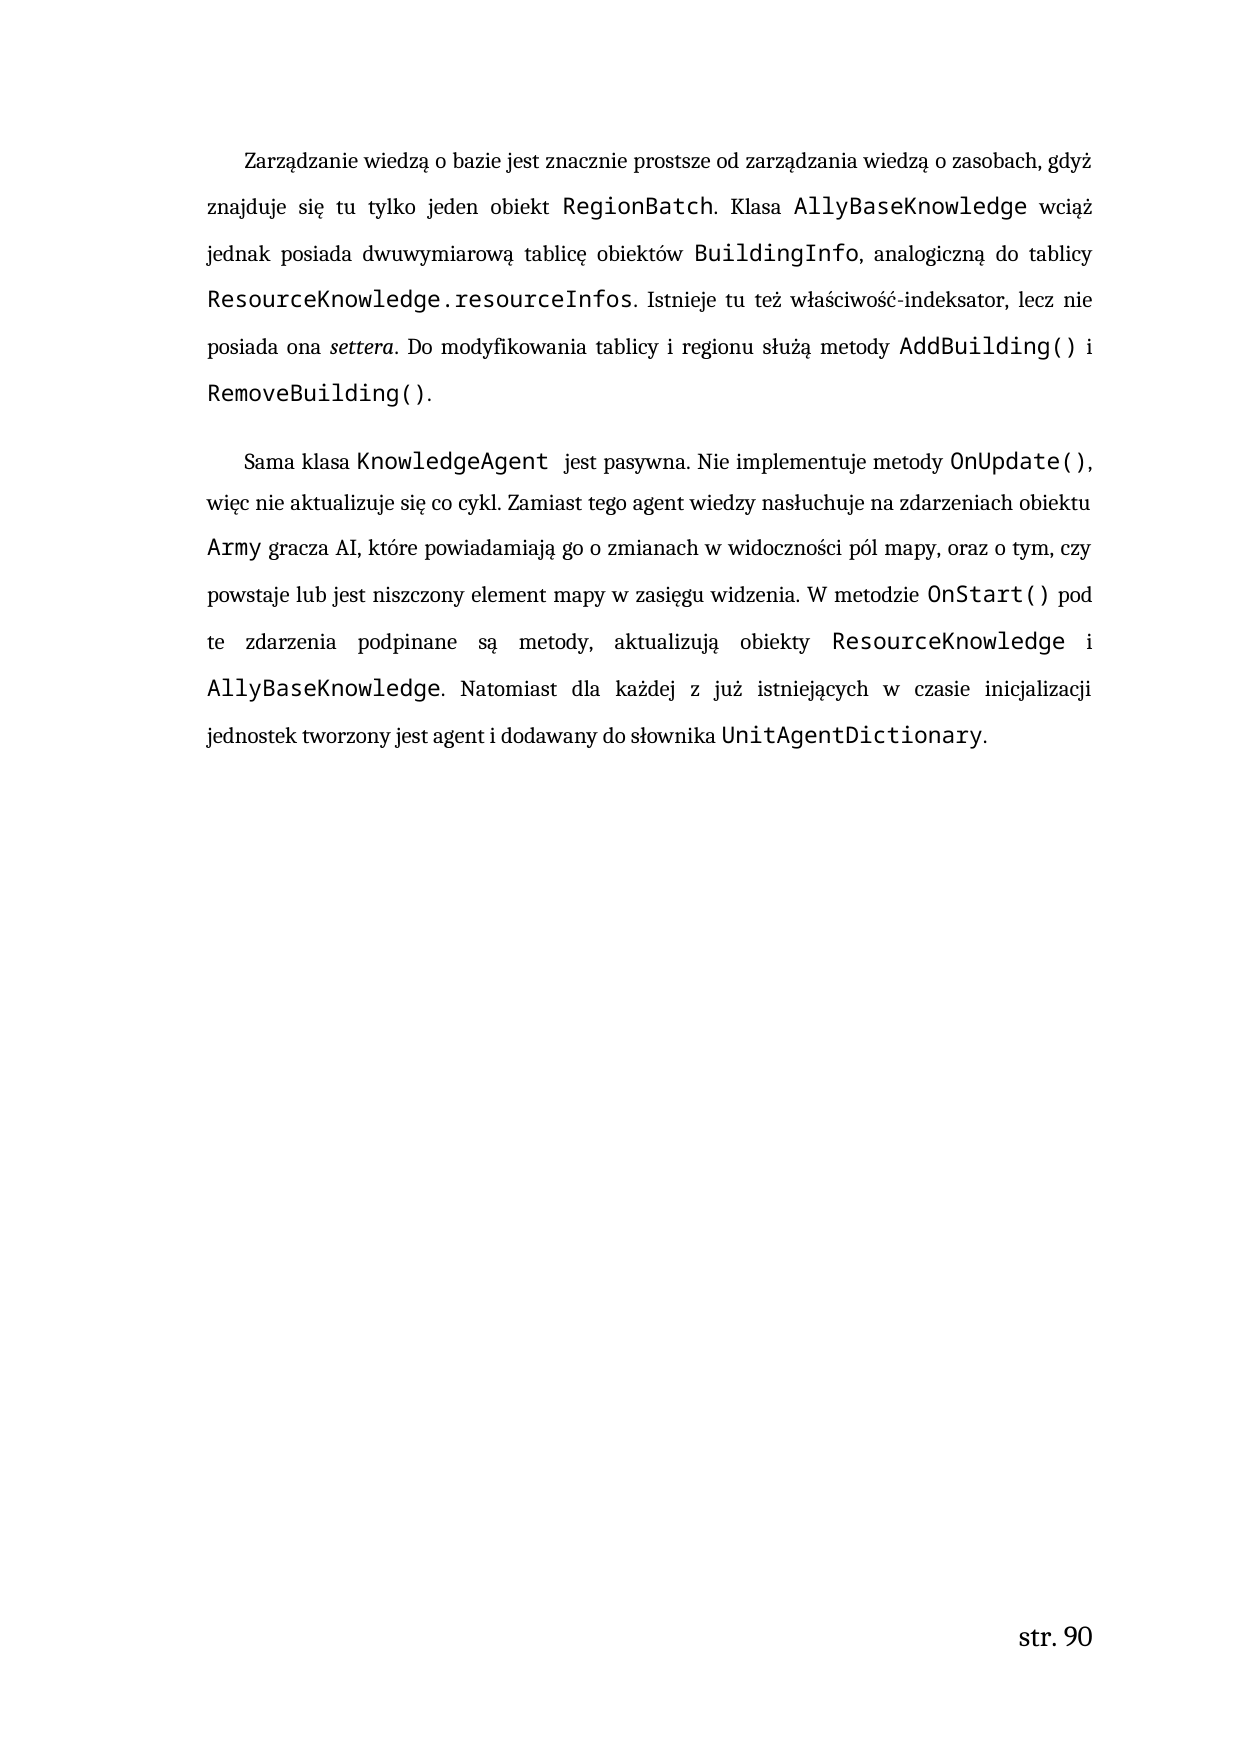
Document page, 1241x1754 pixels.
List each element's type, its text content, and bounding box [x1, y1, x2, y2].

text Zarządzanie wiedzą o bazie jest znacznie prostsze od zarządzania wiedzą o zasobach, gdyż znajduje się tu tylko jeden obiekt RegionBatch. Klasa AllyBaseKnowledge wciąż jednak posiada dwuwymiarową tablicę obiektów BuildingInfo, analogiczną do tablicy ResourceKnowledge.resourceInfos. Istnieje tu też właściwość-indeksator, lecz nie posiada ona settera. Do modyfikowania tablicy i regionu służą metody AddBuilding() i RemoveBuilding(). [207, 148, 1092, 408]
text Sama klasa KnowledgeAgent jest pasywna. Nie implementuje metody OnUpdate(), więc nie aktualizuje się co cykl. Zamiast tego agent wiedzy nasłuchuje na zdarzeniach obiektu Army gracza AI, które powiadamiają go o zmianach w widoczności pól mapy, oraz o tym, czy powstaje lub jest niszczony element mapy w zasięgu widzenia. W metodzie OnStart() pod te zdarzenia podpinane są metody, aktualizują obiekty ResourceKnowledge i AllyBaseKnowledge. Natomiast dla każdej z już istniejących w czasie inicjalizacji jednostek tworzony jest agent i dodawany do słownika UnitAgentDictionary. [207, 445, 1092, 750]
